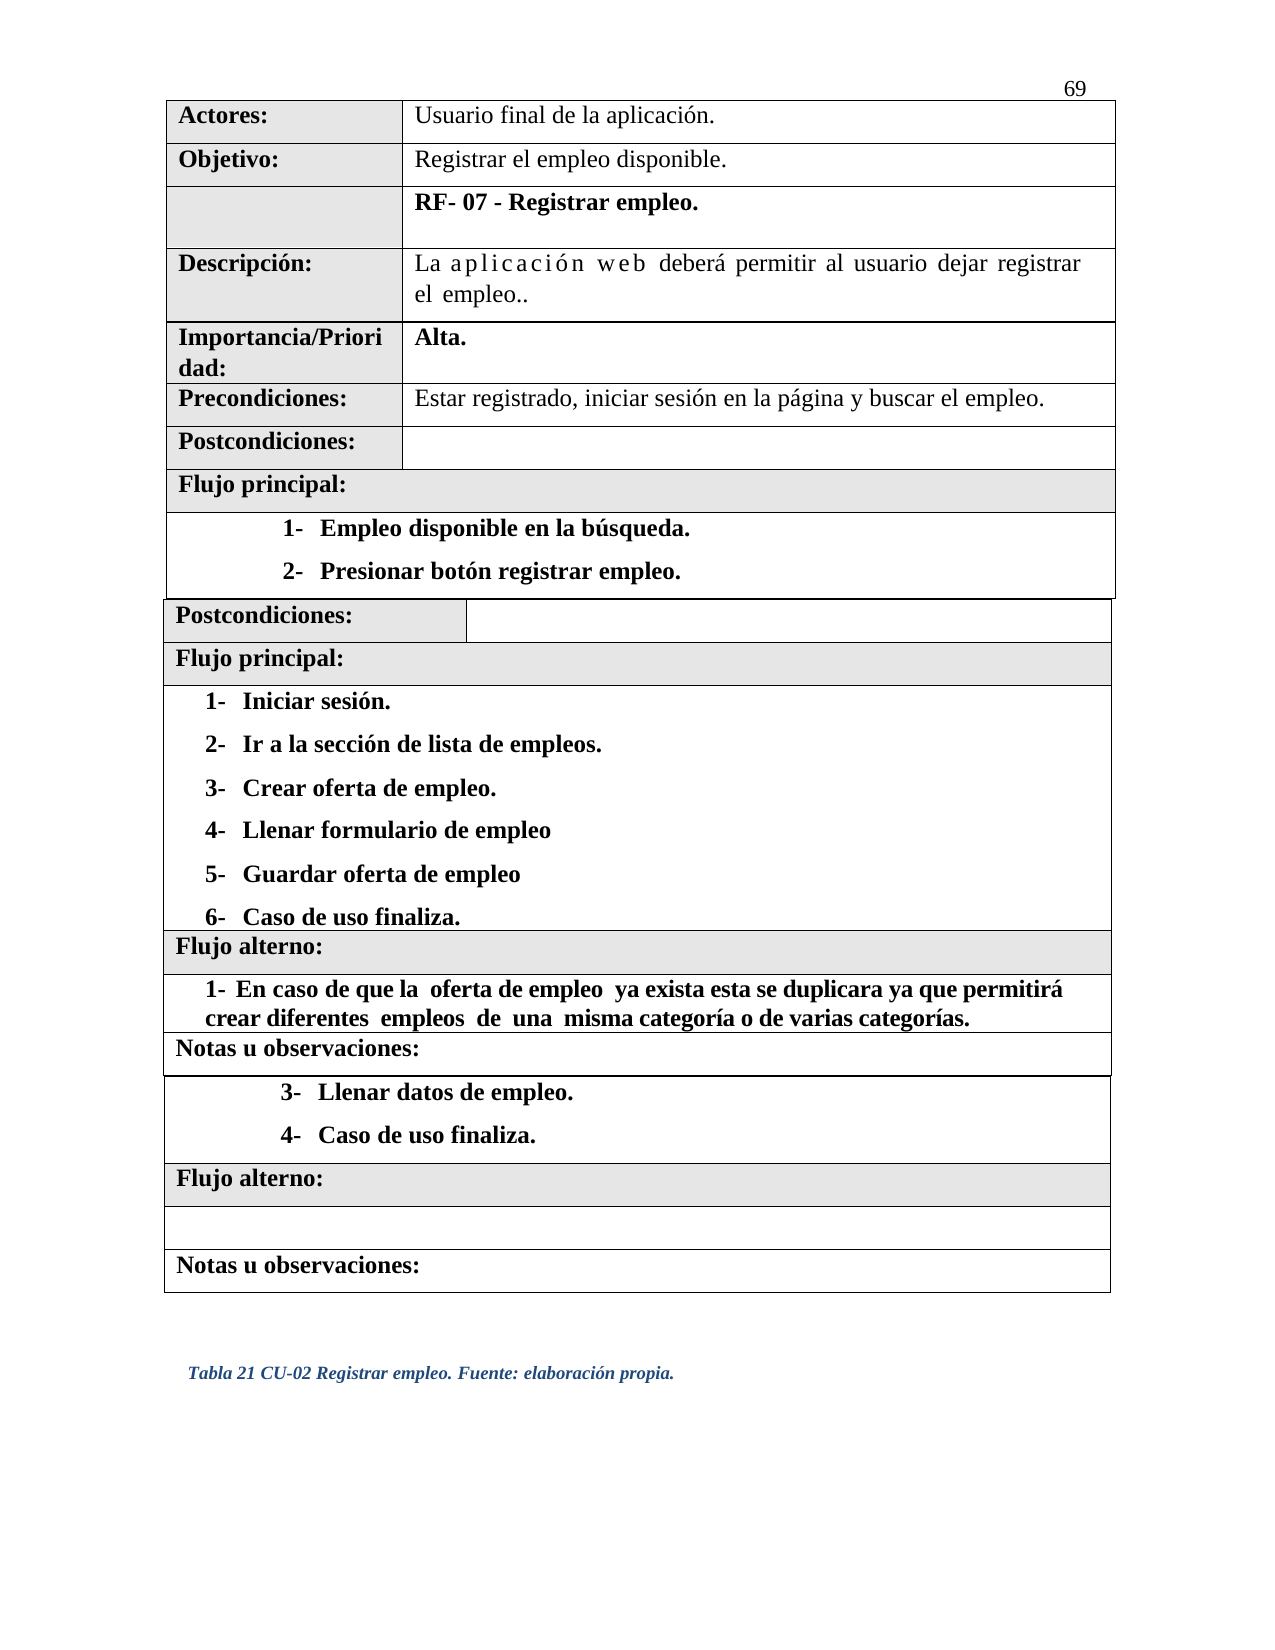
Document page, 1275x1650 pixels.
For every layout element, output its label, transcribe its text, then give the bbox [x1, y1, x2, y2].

table_cell Registrar el empleo disponible. [403, 144, 1115, 186]
table_cell [167, 187, 402, 247]
table_cell Flujo alterno: [165, 1164, 1110, 1206]
table_cell Alta. [403, 323, 1115, 383]
table_header Llenar datos de empleo. Caso de uso finaliza. [165, 1077, 1110, 1163]
text Tabla 21 CU-02 Registrar empleo. Fuente: elaboración propia. [187, 1362, 1099, 1384]
table_cell La aplicación web deberá permitir al usuario dejar registrar el empleo.. [403, 249, 1115, 321]
table_cell Precondiciones: [167, 384, 402, 426]
table_cell Empleo disponible en la búsqueda. Presionar botón registrar empleo. [167, 513, 1115, 598]
table_cell Postcondiciones: [167, 427, 402, 469]
table_header Postcondiciones: [164, 600, 466, 642]
table_cell Flujo principal: [167, 470, 1115, 512]
table_cell Actores: [167, 101, 402, 143]
table_cell Flujo alterno: [164, 931, 1111, 974]
table_cell Flujo principal: [164, 643, 1111, 685]
table_cell Importancia/Priori dad: [167, 323, 402, 383]
table_cell [403, 427, 1115, 469]
table_cell 1- En caso de que la oferta de empleo ya exista esta se duplicara ya que permitirá crear diferentes empleos de una misma categoría o de varias categorías. [164, 975, 1111, 1032]
table_header [467, 600, 1111, 642]
table_cell [165, 1207, 1110, 1249]
table_cell Iniciar sesión. Ir a la sección de lista de empleos. Crear oferta de empleo. Llenar formulario de empleo Guardar oferta de empleo Caso de uso finaliza. [164, 686, 1111, 930]
table_cell Notas u observaciones: [165, 1250, 1110, 1292]
table_cell Objetivo: [167, 144, 402, 186]
table_cell RF- 07 - Registrar empleo. [403, 187, 1115, 247]
table_cell Descripción: [167, 249, 402, 321]
table_cell Usuario final de la aplicación. [403, 101, 1115, 143]
table_cell Notas u observaciones: [164, 1033, 1111, 1075]
table_cell Estar registrado, iniciar sesión en la página y buscar el empleo. [403, 384, 1115, 426]
